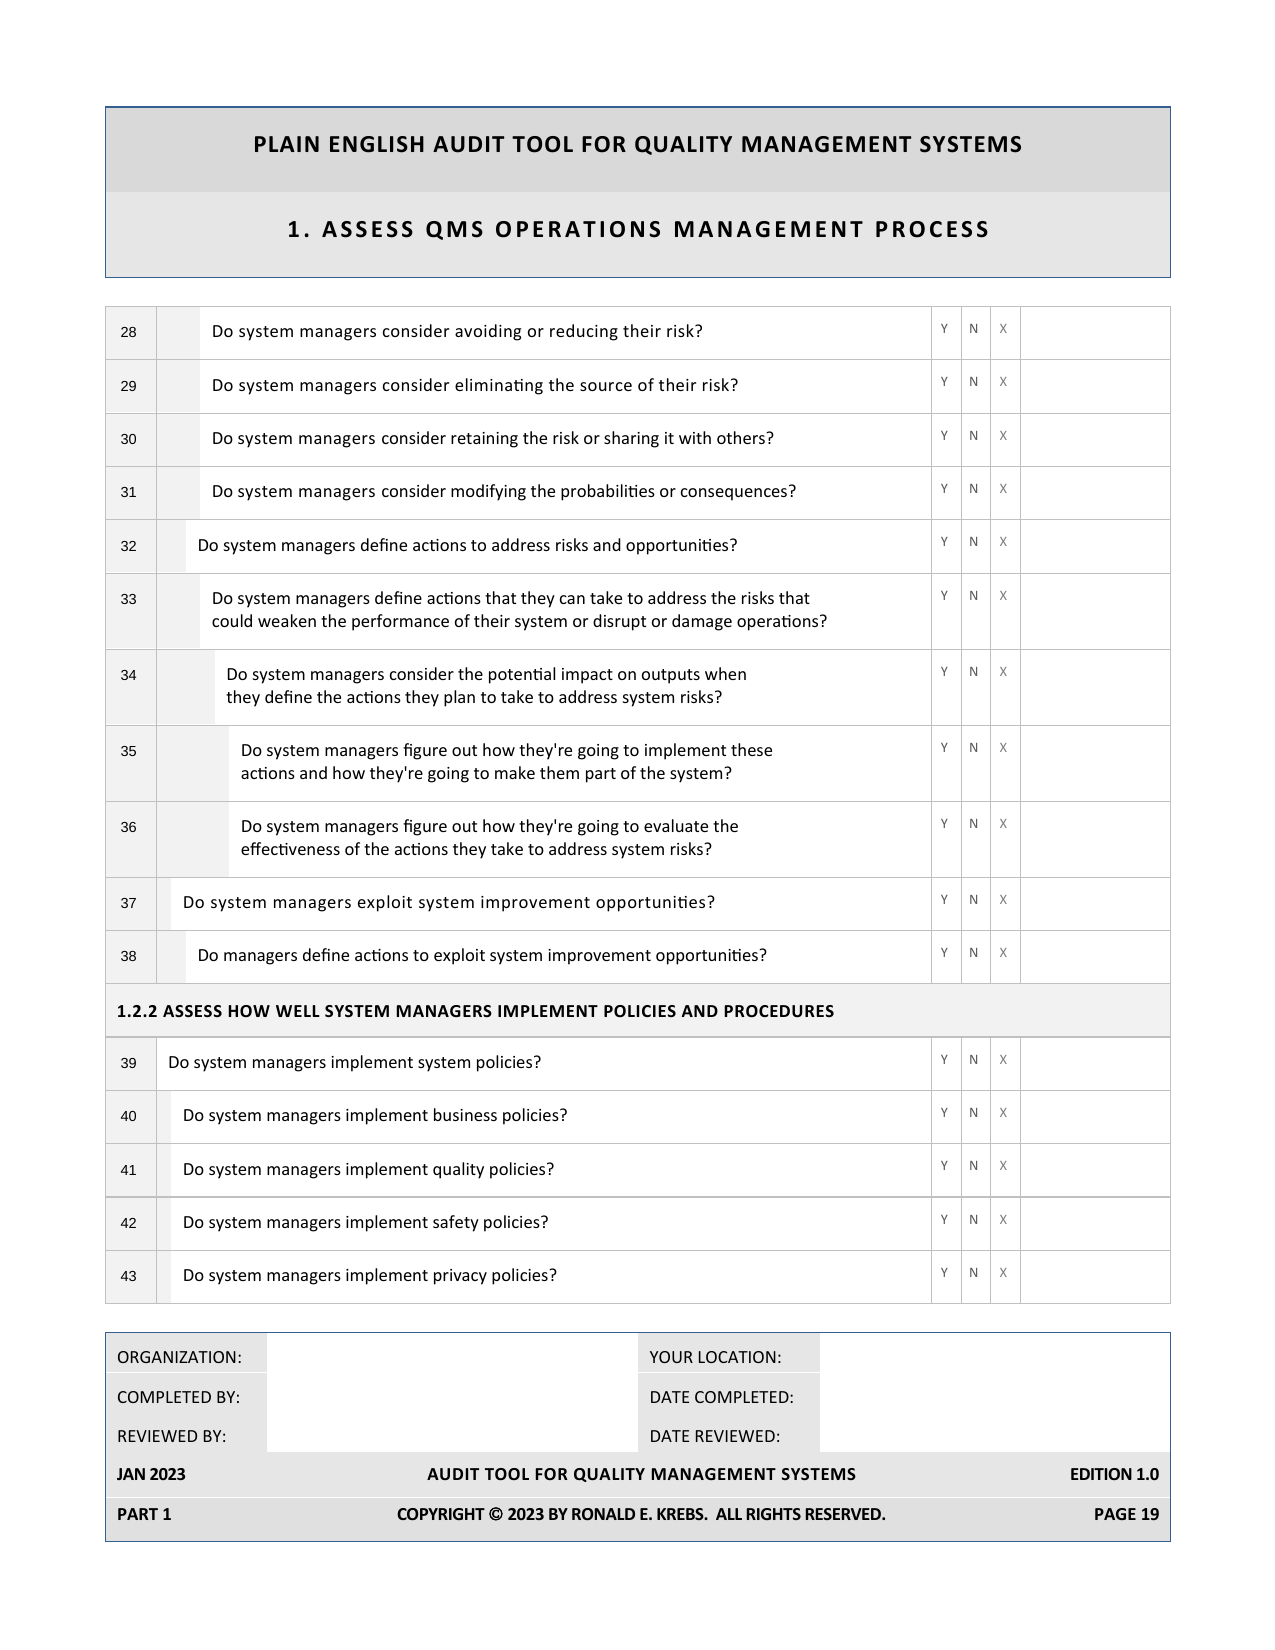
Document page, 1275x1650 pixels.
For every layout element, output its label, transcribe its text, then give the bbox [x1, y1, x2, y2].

table_cell Do system managers exploit system improvement opportunities? [171, 878, 931, 930]
table_cell [1021, 1091, 1170, 1143]
table_cell [106, 1198, 156, 1250]
table_cell [157, 574, 200, 648]
table_cell Y [932, 1251, 961, 1303]
table_cell X [991, 1038, 1020, 1090]
table_cell X [991, 574, 1020, 648]
table_cell [1021, 307, 1170, 359]
table_cell Y [932, 802, 961, 877]
table_cell [106, 1144, 156, 1196]
table_cell [1021, 414, 1170, 466]
table_cell N [962, 1144, 990, 1196]
table_cell N [962, 931, 990, 983]
table_cell [106, 931, 156, 983]
table_cell [157, 650, 215, 724]
table_cell X [991, 1198, 1020, 1250]
table_cell [1021, 467, 1170, 519]
table_cell X [991, 931, 1020, 983]
table_cell N [962, 1251, 990, 1303]
table_cell X [991, 878, 1020, 930]
table_cell Y [932, 520, 961, 572]
table_cell N [962, 1038, 990, 1090]
table_cell [157, 360, 200, 412]
table_cell N [962, 802, 990, 877]
table_cell [157, 414, 200, 466]
table_cell [1021, 574, 1170, 648]
table_cell N [962, 1198, 990, 1250]
table_cell [1021, 878, 1170, 930]
table_cell Y [932, 650, 961, 724]
table_cell N [962, 650, 990, 724]
table_cell N [962, 574, 990, 648]
table_cell Do system managers implement system policies? [157, 1038, 931, 1090]
table_cell N [962, 360, 990, 412]
table_cell [106, 1251, 156, 1303]
table_cell [157, 802, 229, 877]
table_cell X [991, 650, 1020, 724]
table_cell N [962, 467, 990, 519]
table_cell Y [932, 1091, 961, 1143]
table_cell [1021, 802, 1170, 877]
table_cell Y [932, 726, 961, 801]
table_cell N [962, 878, 990, 930]
table_cell Y [932, 1038, 961, 1090]
table_cell [106, 467, 156, 519]
table_cell [106, 878, 156, 930]
table_cell Y [932, 360, 961, 412]
table_cell [106, 414, 156, 466]
table_cell [157, 931, 186, 983]
table_cell 1.2.2 Assess how well system managers implement policies and procedures [106, 984, 1170, 1036]
table_cell [106, 520, 156, 572]
table_cell Do system managers implement quality policies? [171, 1144, 931, 1196]
table_cell [157, 1251, 171, 1303]
table_cell Do system managers figure out how they're going to evaluate the effectiveness of the actions they take to address system risks? [229, 802, 931, 877]
table_cell Do system managers implement safety policies? [171, 1198, 931, 1250]
table_cell Y [932, 307, 961, 359]
table_cell [157, 1198, 171, 1250]
table_cell X [991, 520, 1020, 572]
table_cell [1021, 360, 1170, 412]
table_cell [106, 650, 156, 724]
table_cell [157, 726, 229, 801]
table_cell Do system managers consider eliminating the source of their risk? [200, 360, 931, 412]
table_cell X [991, 360, 1020, 412]
table_cell [106, 802, 156, 877]
table_cell [157, 878, 171, 930]
table_cell Y [932, 467, 961, 519]
table_cell X [991, 802, 1020, 877]
table_cell [157, 1091, 171, 1143]
table_cell X [991, 1144, 1020, 1196]
table_cell [106, 1038, 156, 1090]
table_cell X [991, 1091, 1020, 1143]
table_cell Do system managers consider modifying the probabilities or consequences? [200, 467, 931, 519]
table_cell Y [932, 878, 961, 930]
table_cell Do system managers figure out how they're going to implement these actions and how they're going to make them part of the system? [229, 726, 931, 801]
table_cell [1021, 1198, 1170, 1250]
table_cell N [962, 726, 990, 801]
table_cell [1021, 1251, 1170, 1303]
table_cell [106, 307, 156, 359]
table_cell Y [932, 414, 961, 466]
table_cell Do system managers consider avoiding or reducing their risk? [200, 307, 931, 359]
table_cell Do managers define actions to exploit system improvement opportunities? [186, 931, 931, 983]
table_cell [1021, 520, 1170, 572]
table_cell N [962, 520, 990, 572]
table_cell N [962, 307, 990, 359]
table_cell [106, 726, 156, 801]
table_cell X [991, 414, 1020, 466]
table_cell X [991, 726, 1020, 801]
table_cell [106, 574, 156, 648]
table_cell Y [932, 574, 961, 648]
table_cell Do system managers consider retaining the risk or sharing it with others? [200, 414, 931, 466]
table_cell X [991, 1251, 1020, 1303]
table_cell [1021, 726, 1170, 801]
table_cell [157, 307, 200, 359]
table_cell X [991, 467, 1020, 519]
table_cell Do system managers implement business policies? [171, 1091, 931, 1143]
table_cell [1021, 650, 1170, 724]
table_cell Y [932, 1198, 961, 1250]
table_cell Do system managers define actions that they can take to address the risks that could weaken the performance of their system or disrupt or damage operations? [200, 574, 931, 648]
table_cell X [991, 307, 1020, 359]
table_cell [1021, 931, 1170, 983]
table_cell N [962, 414, 990, 466]
table_cell Do system managers define actions to address risks and opportunities? [186, 520, 931, 572]
table_cell Do system managers implement privacy policies? [171, 1251, 931, 1303]
table_cell Y [932, 1144, 961, 1196]
table_cell Y [932, 931, 961, 983]
table_cell [157, 467, 200, 519]
table_cell [1021, 1144, 1170, 1196]
table_cell [157, 1144, 171, 1196]
table_cell N [962, 1091, 990, 1143]
table_cell [157, 520, 186, 572]
table_cell [106, 1091, 156, 1143]
table_cell [1021, 1038, 1170, 1090]
table_cell Do system managers consider the potential impact on outputs when they define the actions they plan to take to address system risks? [215, 650, 931, 724]
table_cell [106, 360, 156, 412]
